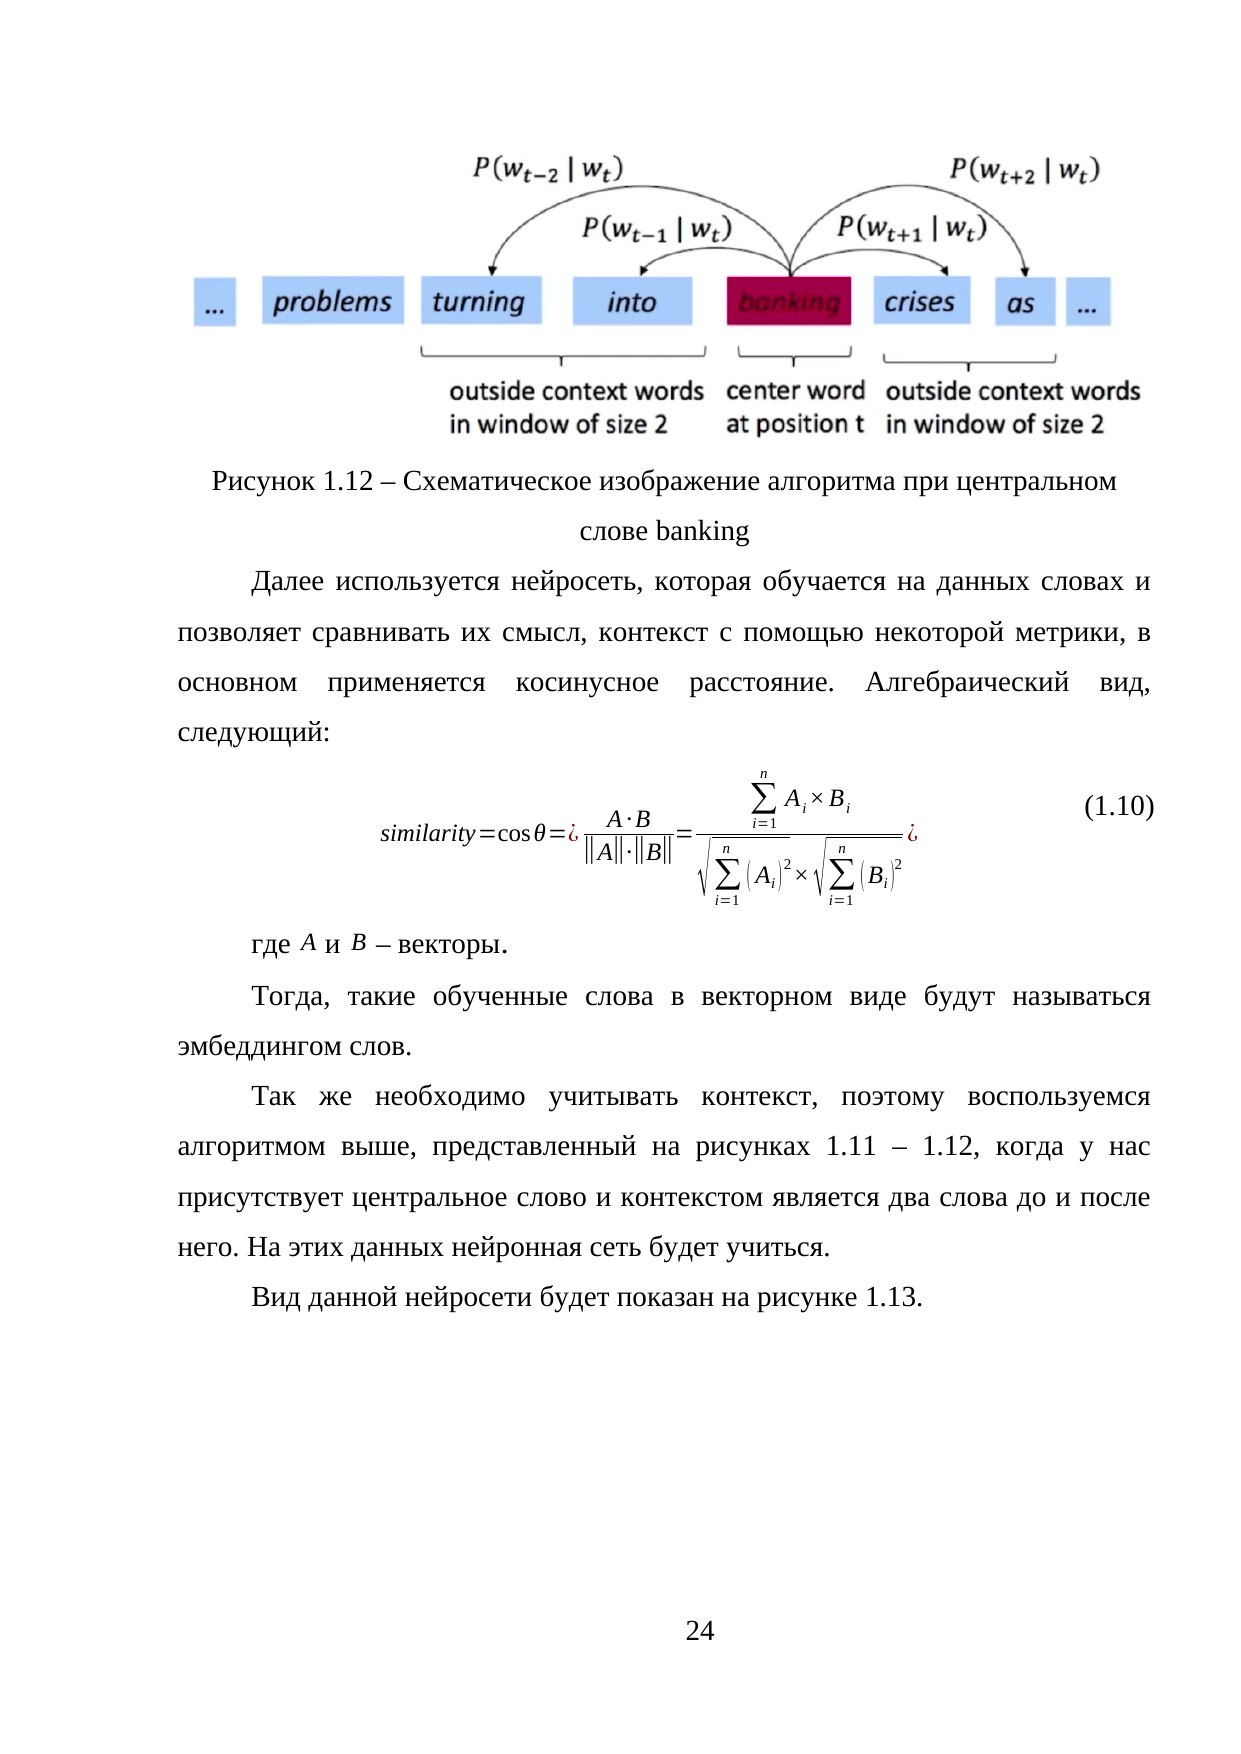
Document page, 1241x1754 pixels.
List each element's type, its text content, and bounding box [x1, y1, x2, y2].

text Тогда, такие обученные слова в векторном виде будут называться эмбеддингом слов. [177, 978, 1152, 1061]
picture [177, 118, 1152, 446]
text Так же необходимо учитывать контекст, поэтому воспользуемся алгоритмом выше, представленный на рисунках 1.11 – 1.12, когда у нас присутствует центральное слово и контекстом является два слова до и после него. На этих данных нейронная сеть будет учиться. [177, 1078, 1152, 1263]
text где и – векторы. [177, 925, 1152, 960]
text Далее используется нейросеть, которая обучается на данных словах и позволяет сравнивать их смысл, контекст с помощью некоторой метрики, в основном применяется косинусное расстояние. Алгебраический вид, следующий: [177, 563, 1152, 748]
text Вид данной нейросети будет показан на рисунке 1.13. [177, 1279, 1152, 1313]
text Рисунок 1.12 – Схематическое изображение алгоритма при центральном слове banking [177, 463, 1152, 547]
table_header [177, 765, 1050, 925]
table_header (1.10) [1050, 765, 1166, 925]
